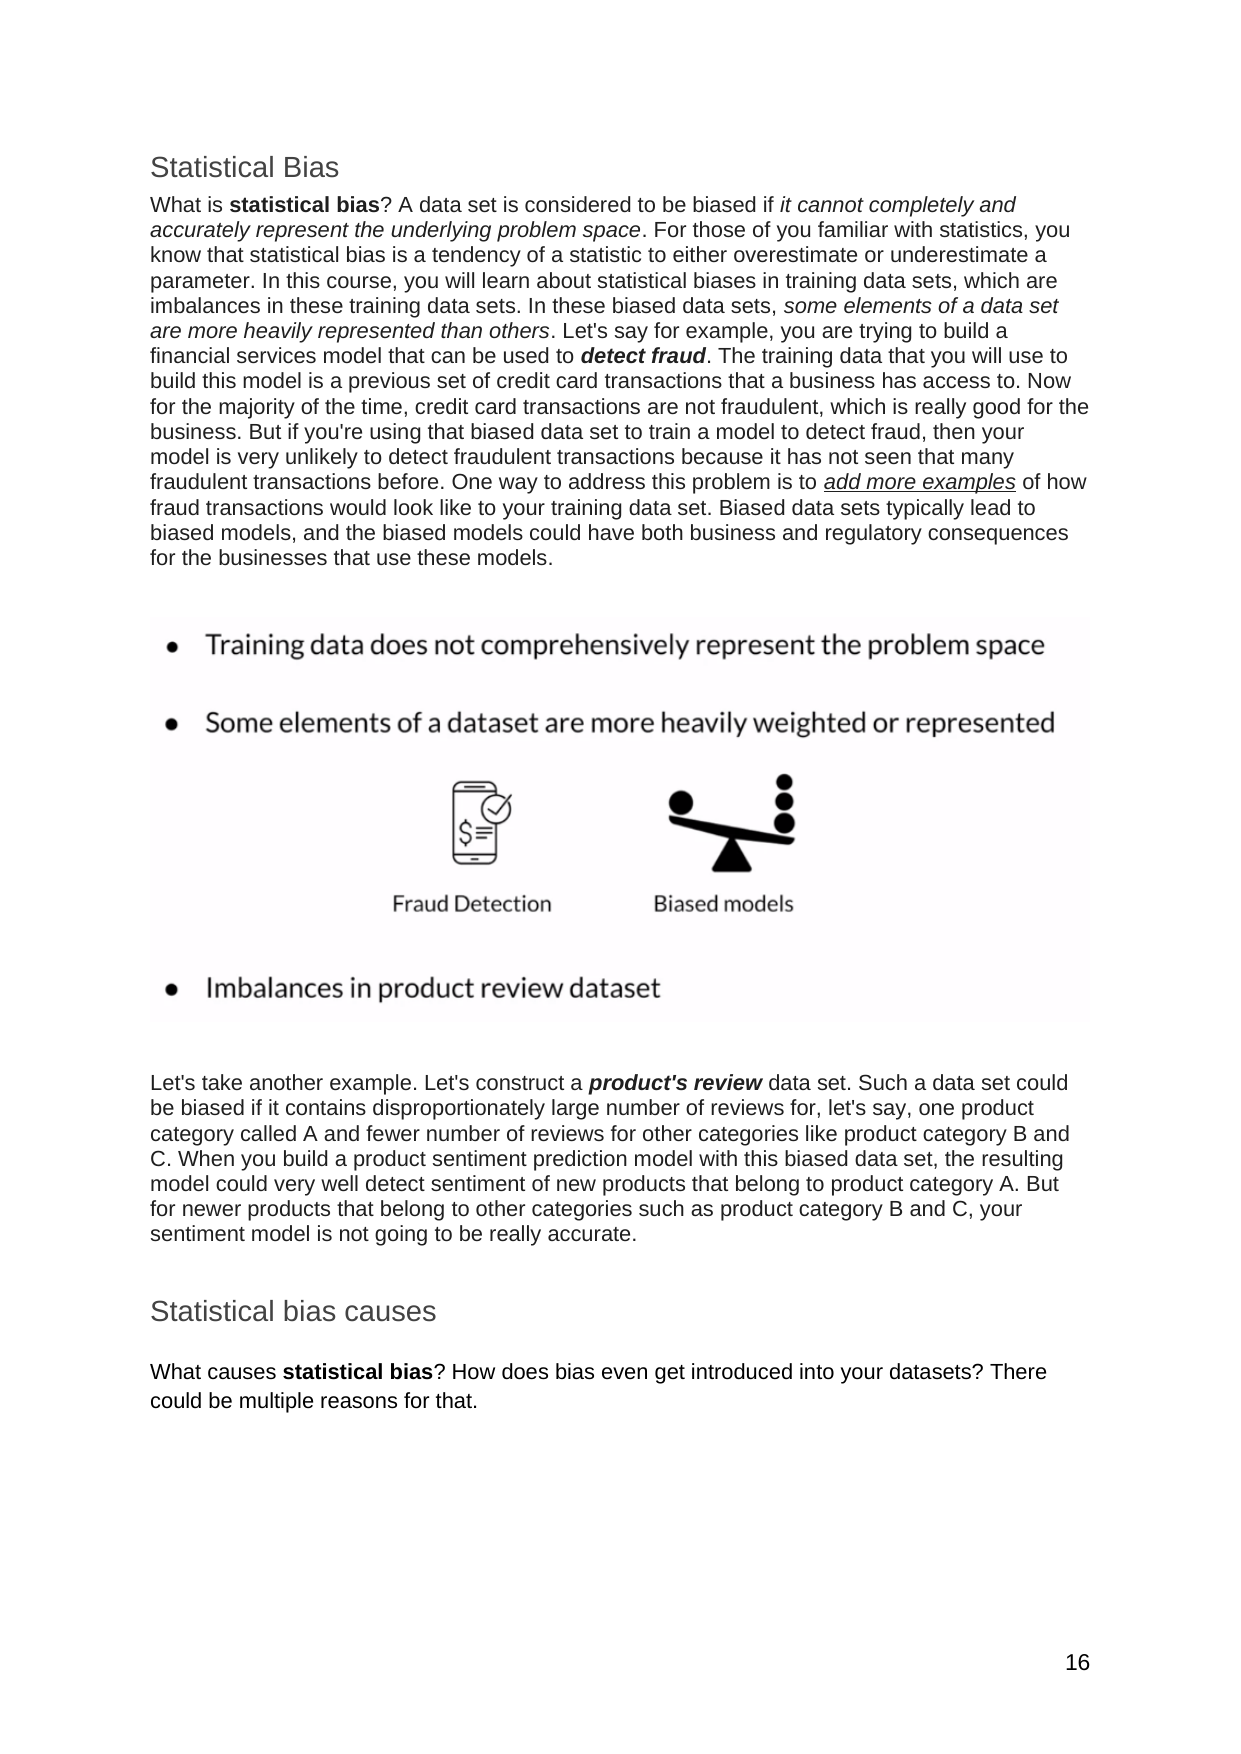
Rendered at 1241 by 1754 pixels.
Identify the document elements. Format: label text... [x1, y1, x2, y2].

subtitle Statistical Bias [150, 150, 1090, 183]
text Let's take another example. Let's construct a product's review data set. Such a data set could be biased if it contains disproportionately large number of reviews for, let's say, one product category called A and fewer number of reviews for other categories like product category B and C. When you build a product sentiment prediction model with this biased data set, the resulting model could very well detect sentiment of new products that belong to product category A. But for newer products that belong to other categories such as product category B and C, your sentiment model is not going to be really accurate. [150, 1070, 1090, 1246]
picture [150, 617, 1091, 1022]
text What is statistical bias? A data set is considered to be biased if it cannot completely and accurately represent the underlying problem space. For those of you familiar with statistics, you know that statistical bias is a tendency of a statistic to either overestimate or underestimate a parameter. In this course, you will learn about statistical biases in training data sets, which are imbalances in these training data sets. In these biased data sets, some elements of a data set are more heavily represented than others. Let's say for example, you are trying to build a financial services model that can be used to detect fraud. The training data that you will use to build this model is a previous set of credit card transactions that a business has access to. Now for the majority of the time, credit card transactions are not fraudulent, which is really good for the business. But if you're using that biased data set to train a model to detect fraud, then your model is very unlikely to detect fraudulent transactions because it has not seen that many fraudulent transactions before. One way to address this problem is to add more examples of how fraud transactions would look like to your training data set. Biased data sets typically lead to biased models, and the biased models could have both business and regulatory consequences for the businesses that use these models. [150, 192, 1090, 570]
subtitle Statistical bias causes [150, 1294, 1090, 1328]
text What causes statistical bias? How does bias even get introduced into your datasets? There could be multiple reasons for that. [150, 1359, 1090, 1413]
